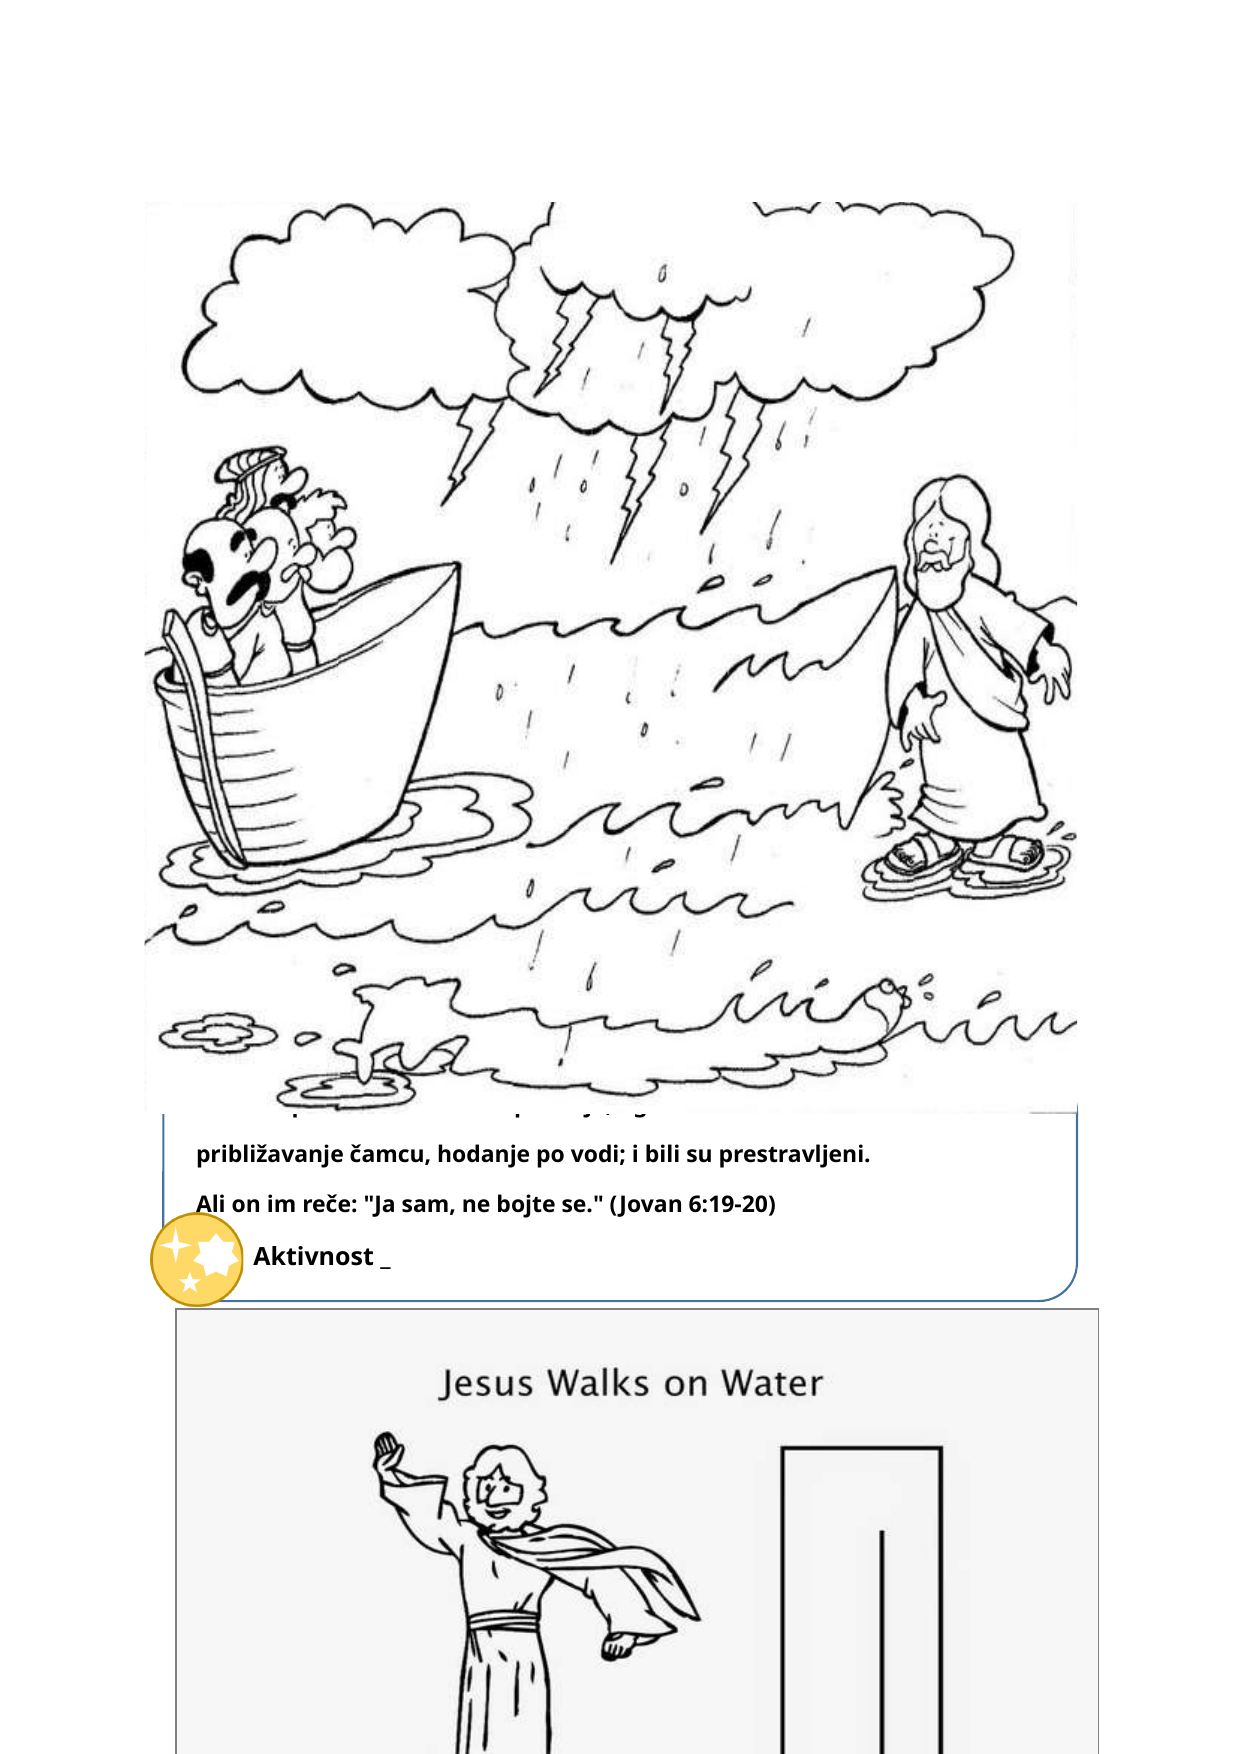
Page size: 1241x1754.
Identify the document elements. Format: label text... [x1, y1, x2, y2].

text Aktivnost _ [244, 1239, 1090, 1273]
text Kada su preveslali tri ili tri i po milje, ugledali su Isusa [150, 1088, 1090, 1119]
text približavanje čamcu, hodanje po vodi; i bili su prestravljeni. [150, 1138, 1090, 1169]
picture [144, 202, 1078, 1114]
text Ali on im reče: "Ja sam, ne bojte se." (Jovan 6:19-20) [150, 1188, 1090, 1220]
picture [150, 1212, 244, 1307]
picture [177, 1310, 1098, 1754]
